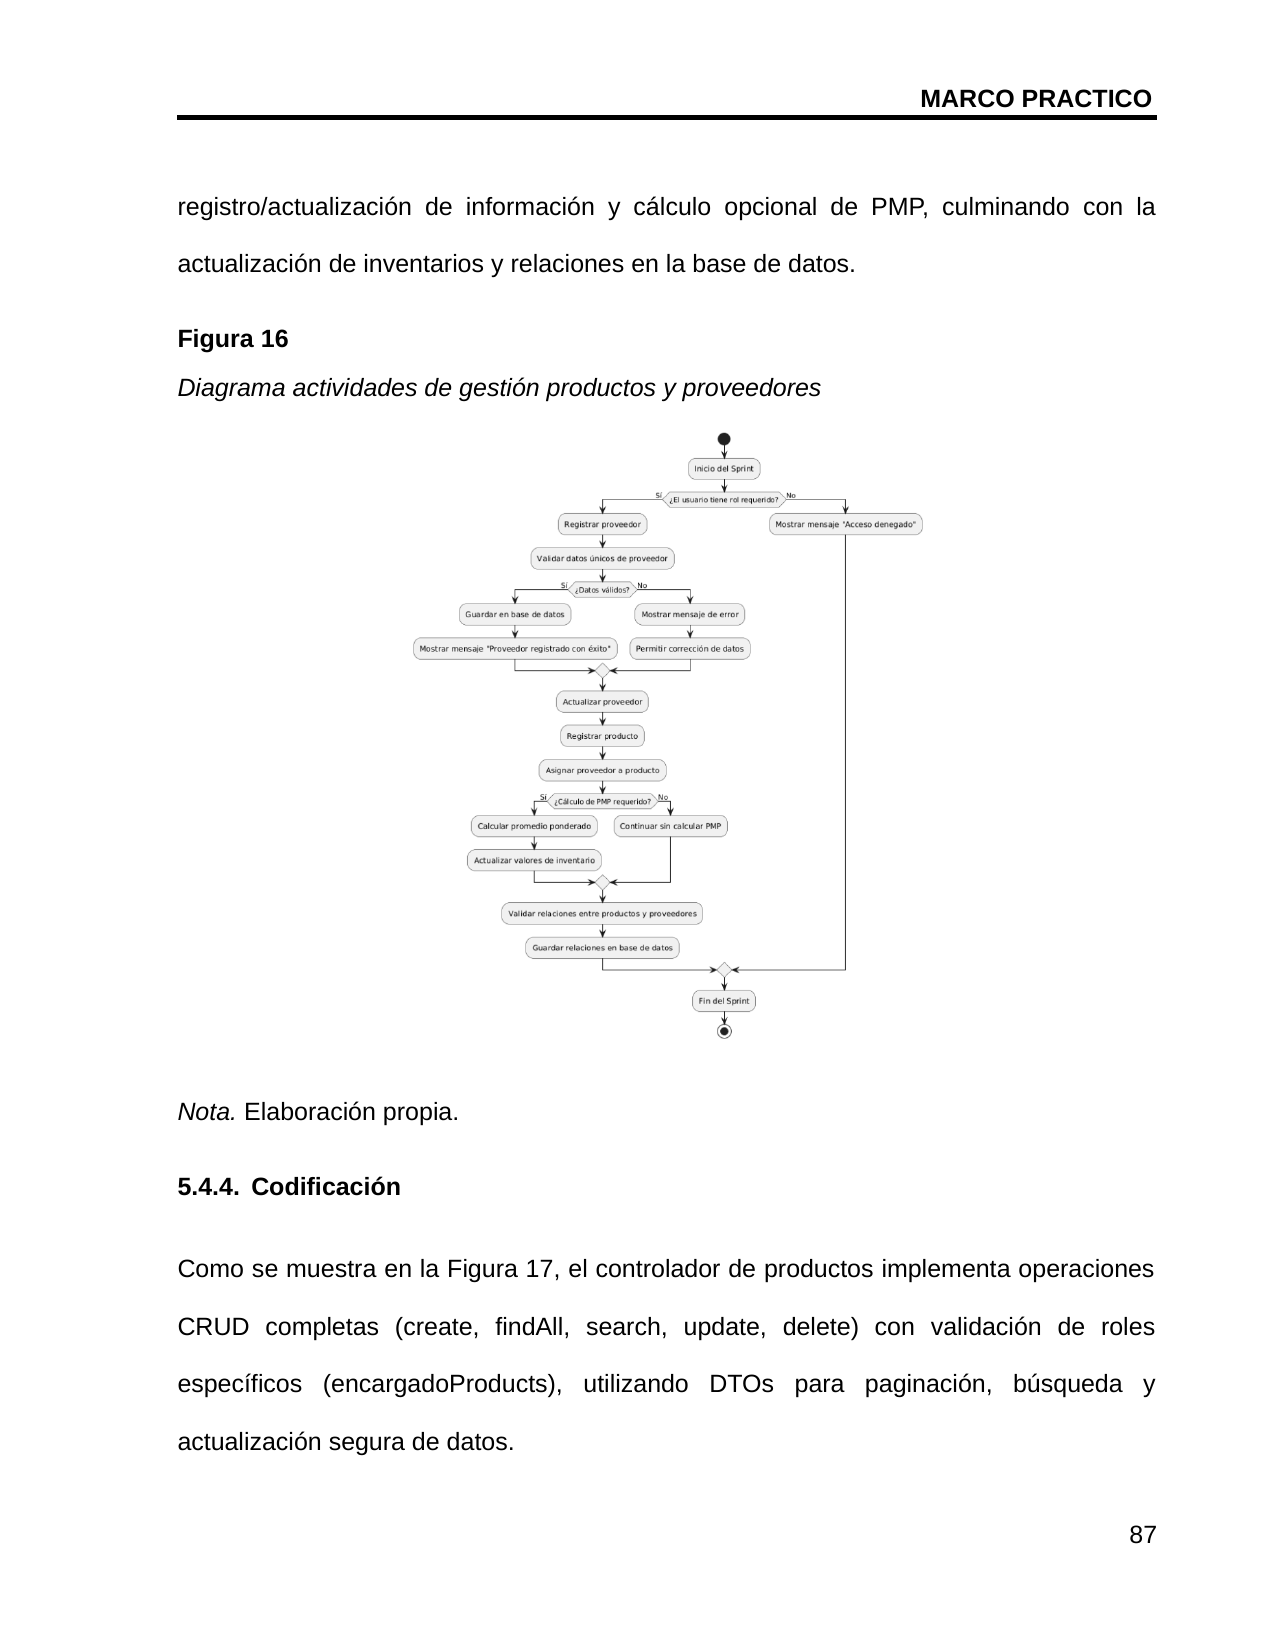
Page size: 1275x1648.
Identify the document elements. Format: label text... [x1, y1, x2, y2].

text Nota. Elaboración propia. [177, 1097, 1157, 1126]
subtitle Codificación [177, 1171, 1157, 1200]
text Figura 16 [177, 324, 1157, 352]
text Como se muestra en la Figura 17, el controlador de productos implementa operaciones CRUD completas (create, findAll, search, update, delete) con validación de roles específicos (encargadoProducts), utilizando DTOs para paginación, búsqueda y actualización segura de datos. [177, 1254, 1157, 1455]
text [177, 192, 1157, 278]
picture [406, 427, 928, 1044]
text Diagrama actividades de gestión productos y proveedores [177, 373, 1157, 402]
